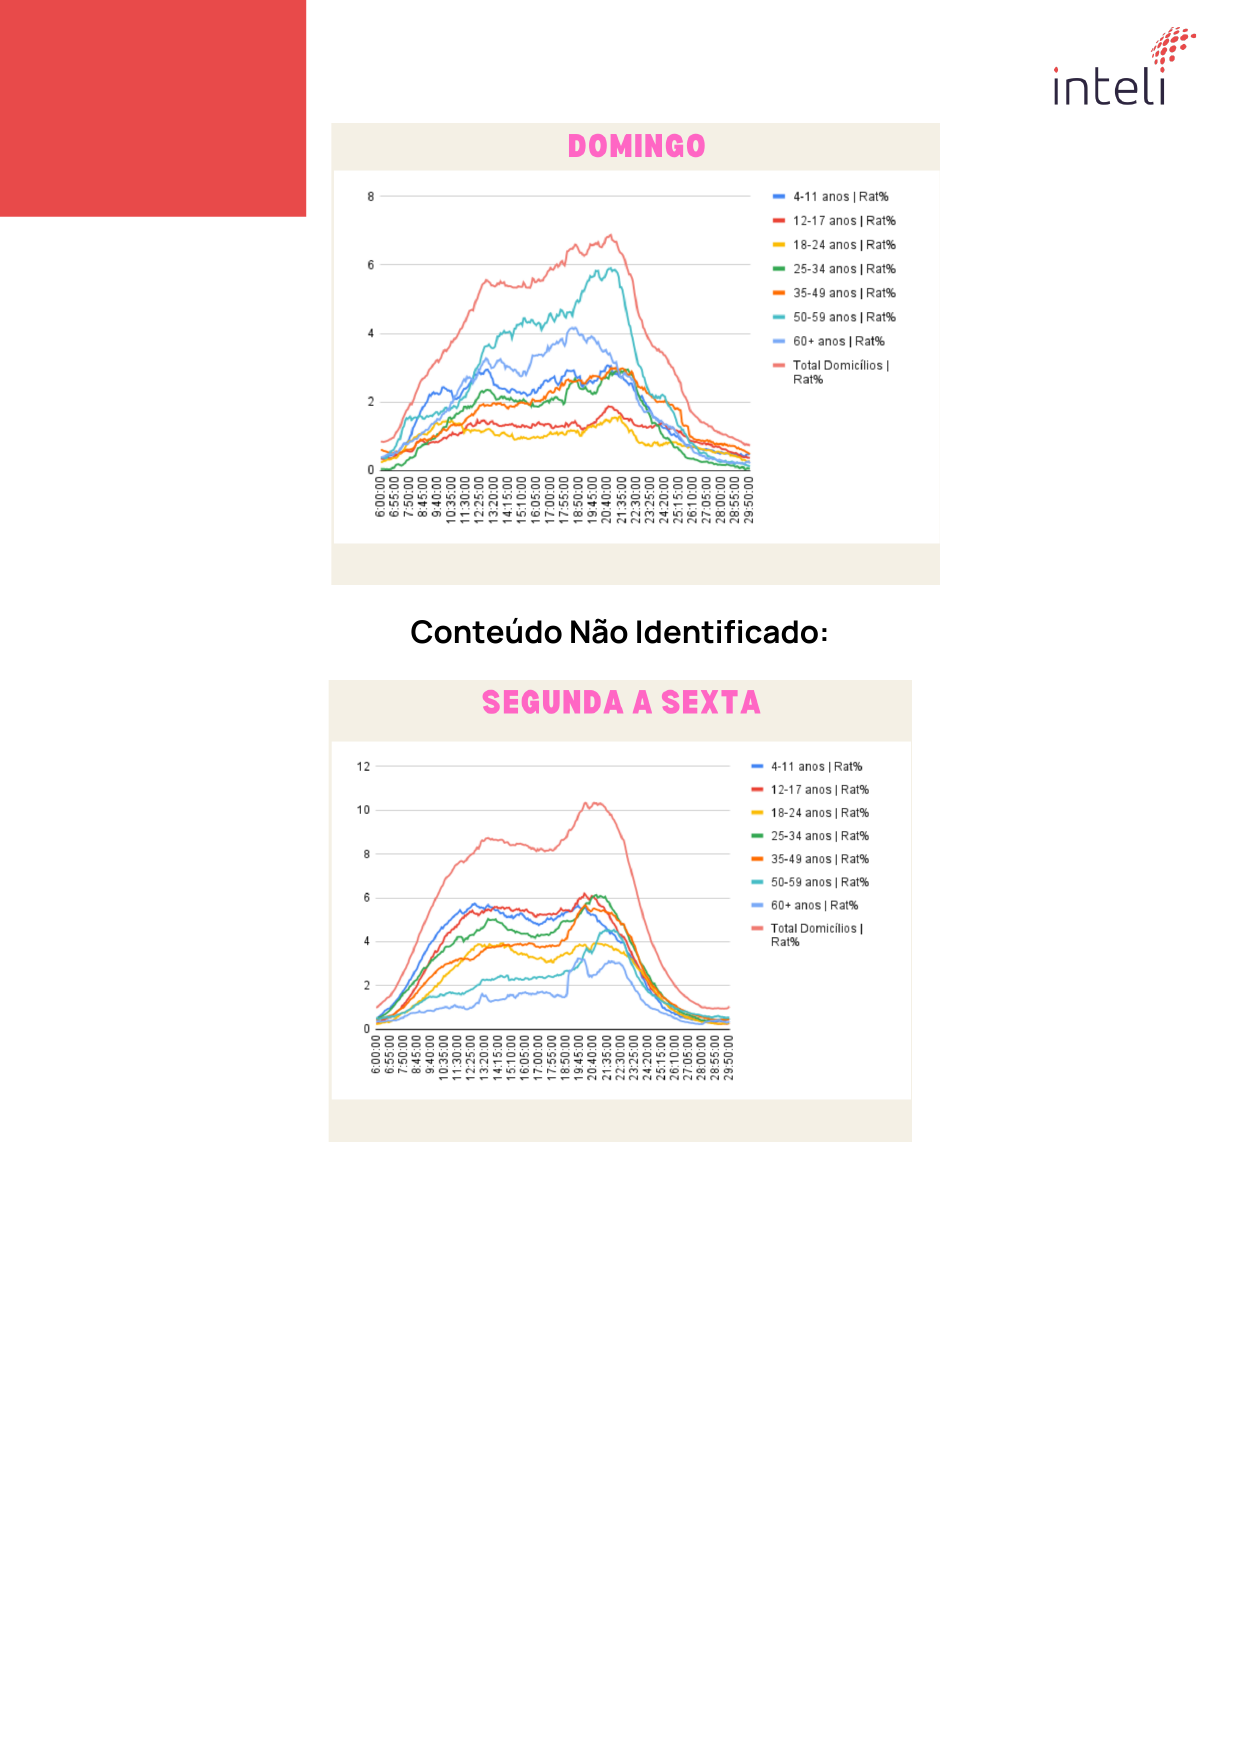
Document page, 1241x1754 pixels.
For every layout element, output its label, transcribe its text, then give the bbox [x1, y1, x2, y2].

picture [328, 680, 912, 1142]
picture [0, 0, 307, 217]
picture [331, 123, 940, 585]
picture [1054, 27, 1197, 105]
text Conteúdo Não Identificado: [118, 610, 1122, 653]
